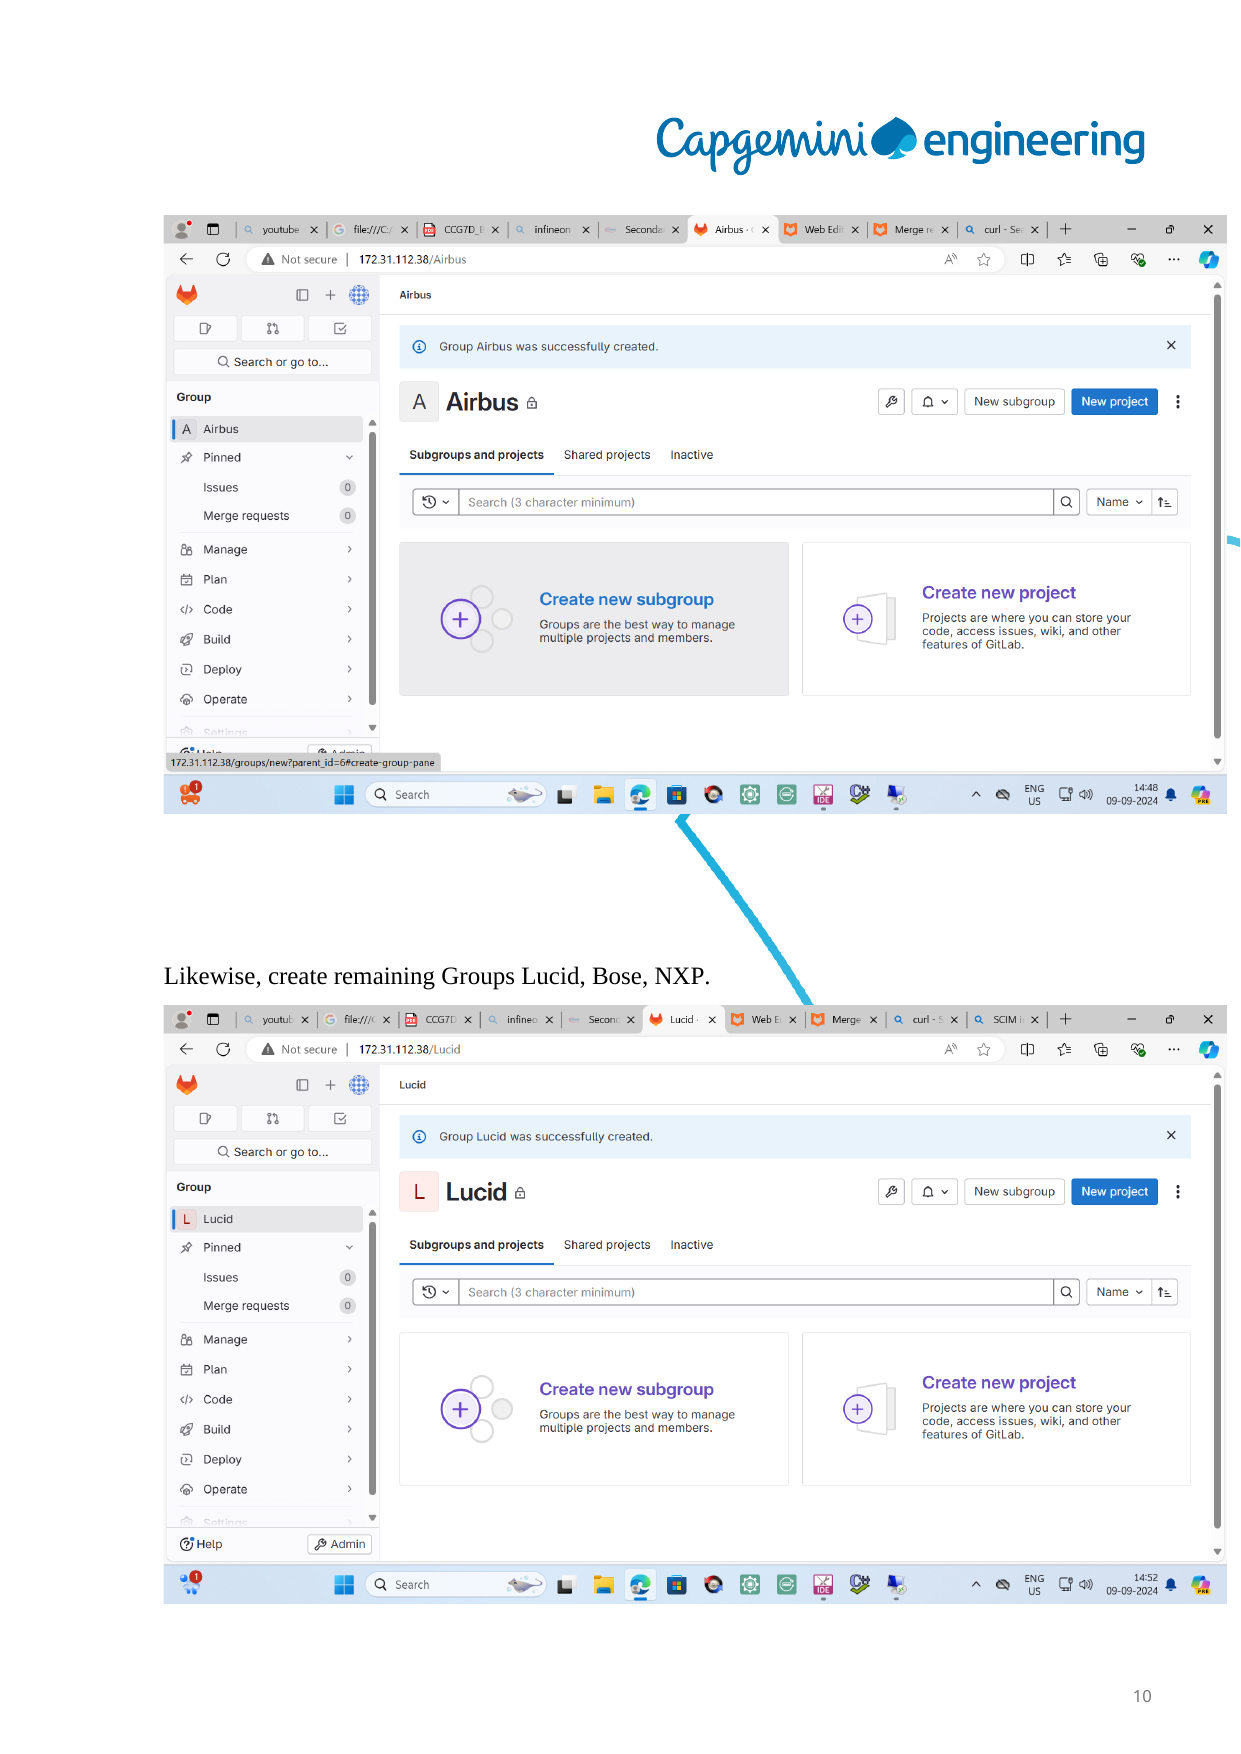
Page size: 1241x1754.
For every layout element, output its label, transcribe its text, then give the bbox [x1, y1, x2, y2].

text Likewise, create remaining Groups Lucid, Bose, NXP. [89, 961, 1152, 990]
picture [47, 75, 1241, 1685]
